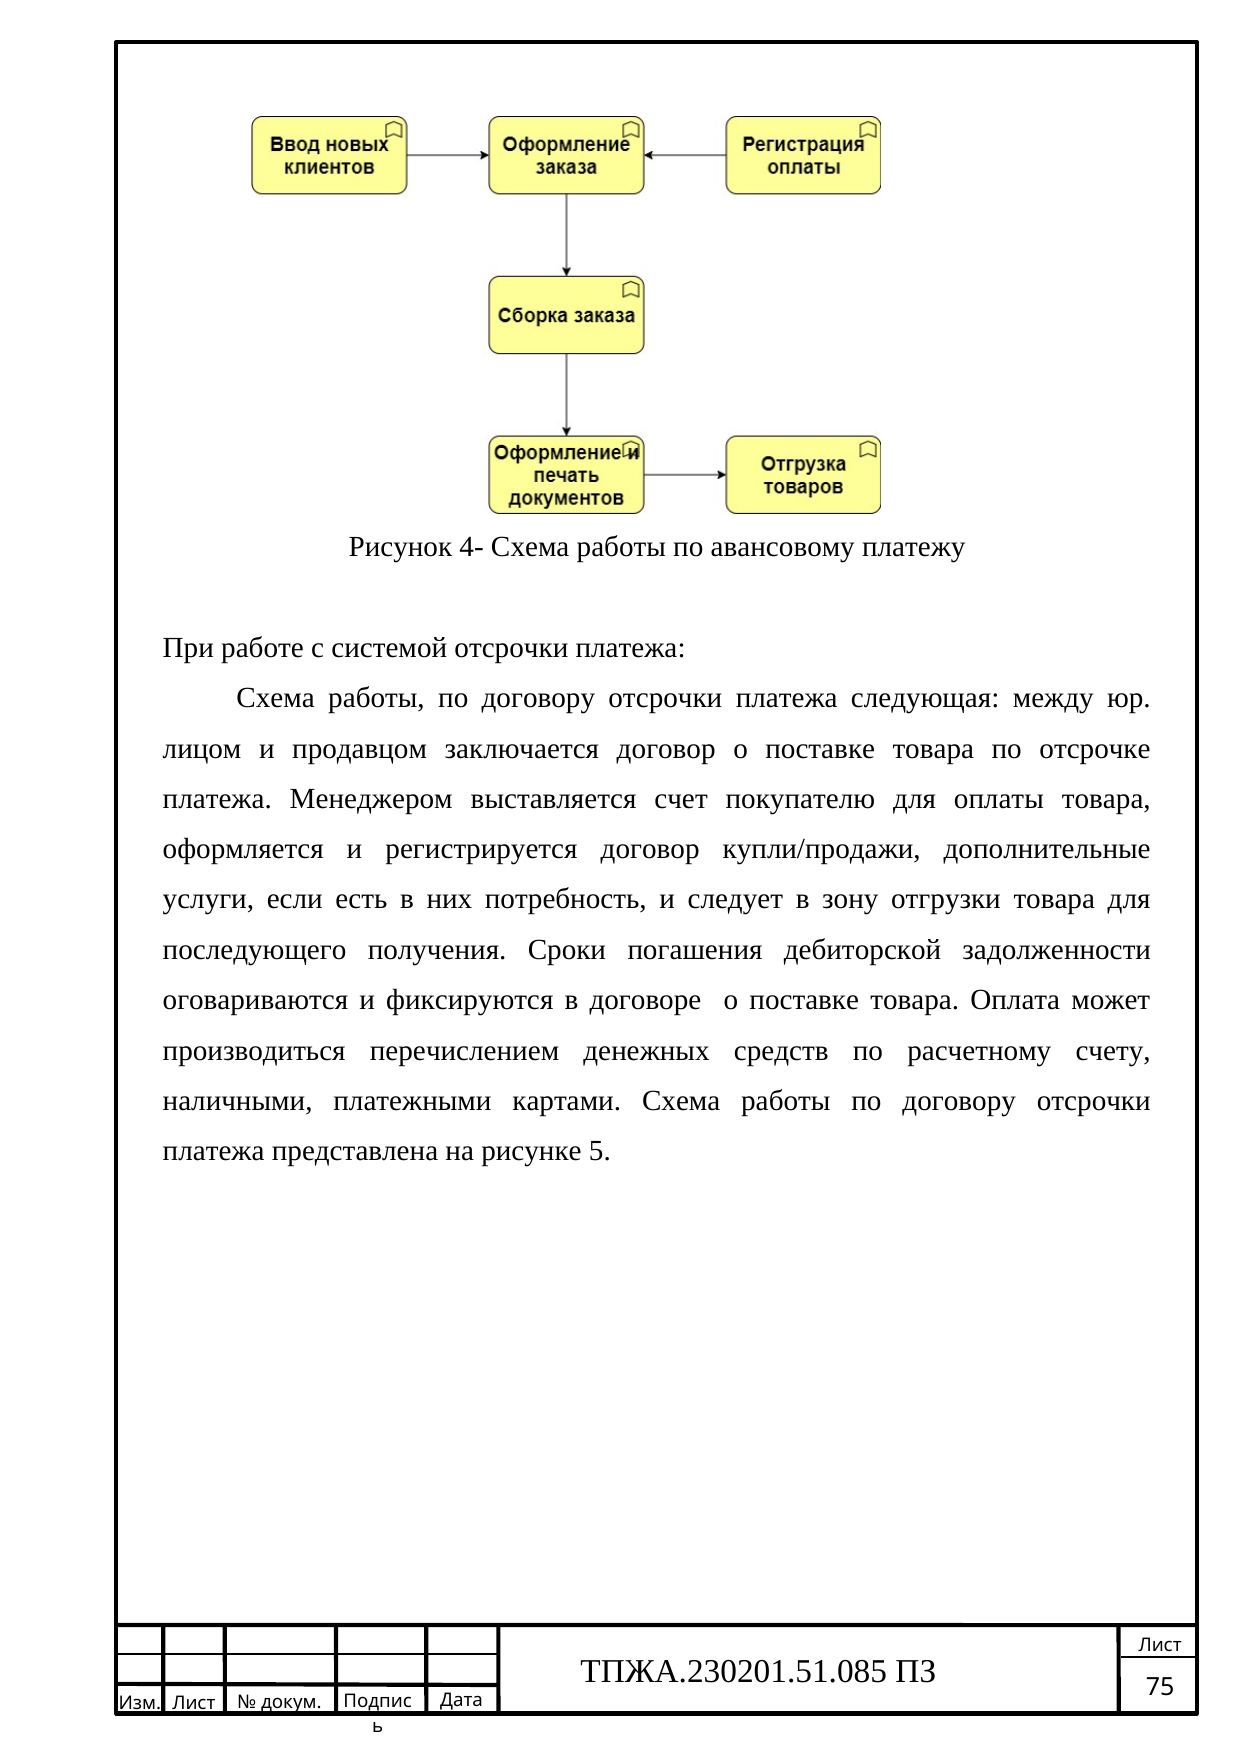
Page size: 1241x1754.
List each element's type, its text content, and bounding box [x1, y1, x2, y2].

text При работе с системой отсрочки платежа: [162, 630, 1152, 664]
text Рисунок 4- Схема работы по авансовому платежу [162, 529, 1152, 563]
picture [251, 116, 881, 515]
text Схема работы, по договору отсрочки платежа следующая: между юр. лицом и продавцом заключается договор о поставке товара по отсрочке платежа. Менеджером выставляется счет покупателю для оплаты товара, оформляется и регистрируется договор купли/продажи, дополнительные услуги, если есть в них потребность, и следует в зону отгрузки товара для последующего получения. Сроки погашения дебиторской задолженности оговариваются и фиксируются в договоре о поставке товара. Оплата может производиться перечислением денежных средств по расчетному счету, наличными, платежными картами. Схема работы по договору отсрочки платежа представлена на рисунке 5. [162, 680, 1152, 1167]
